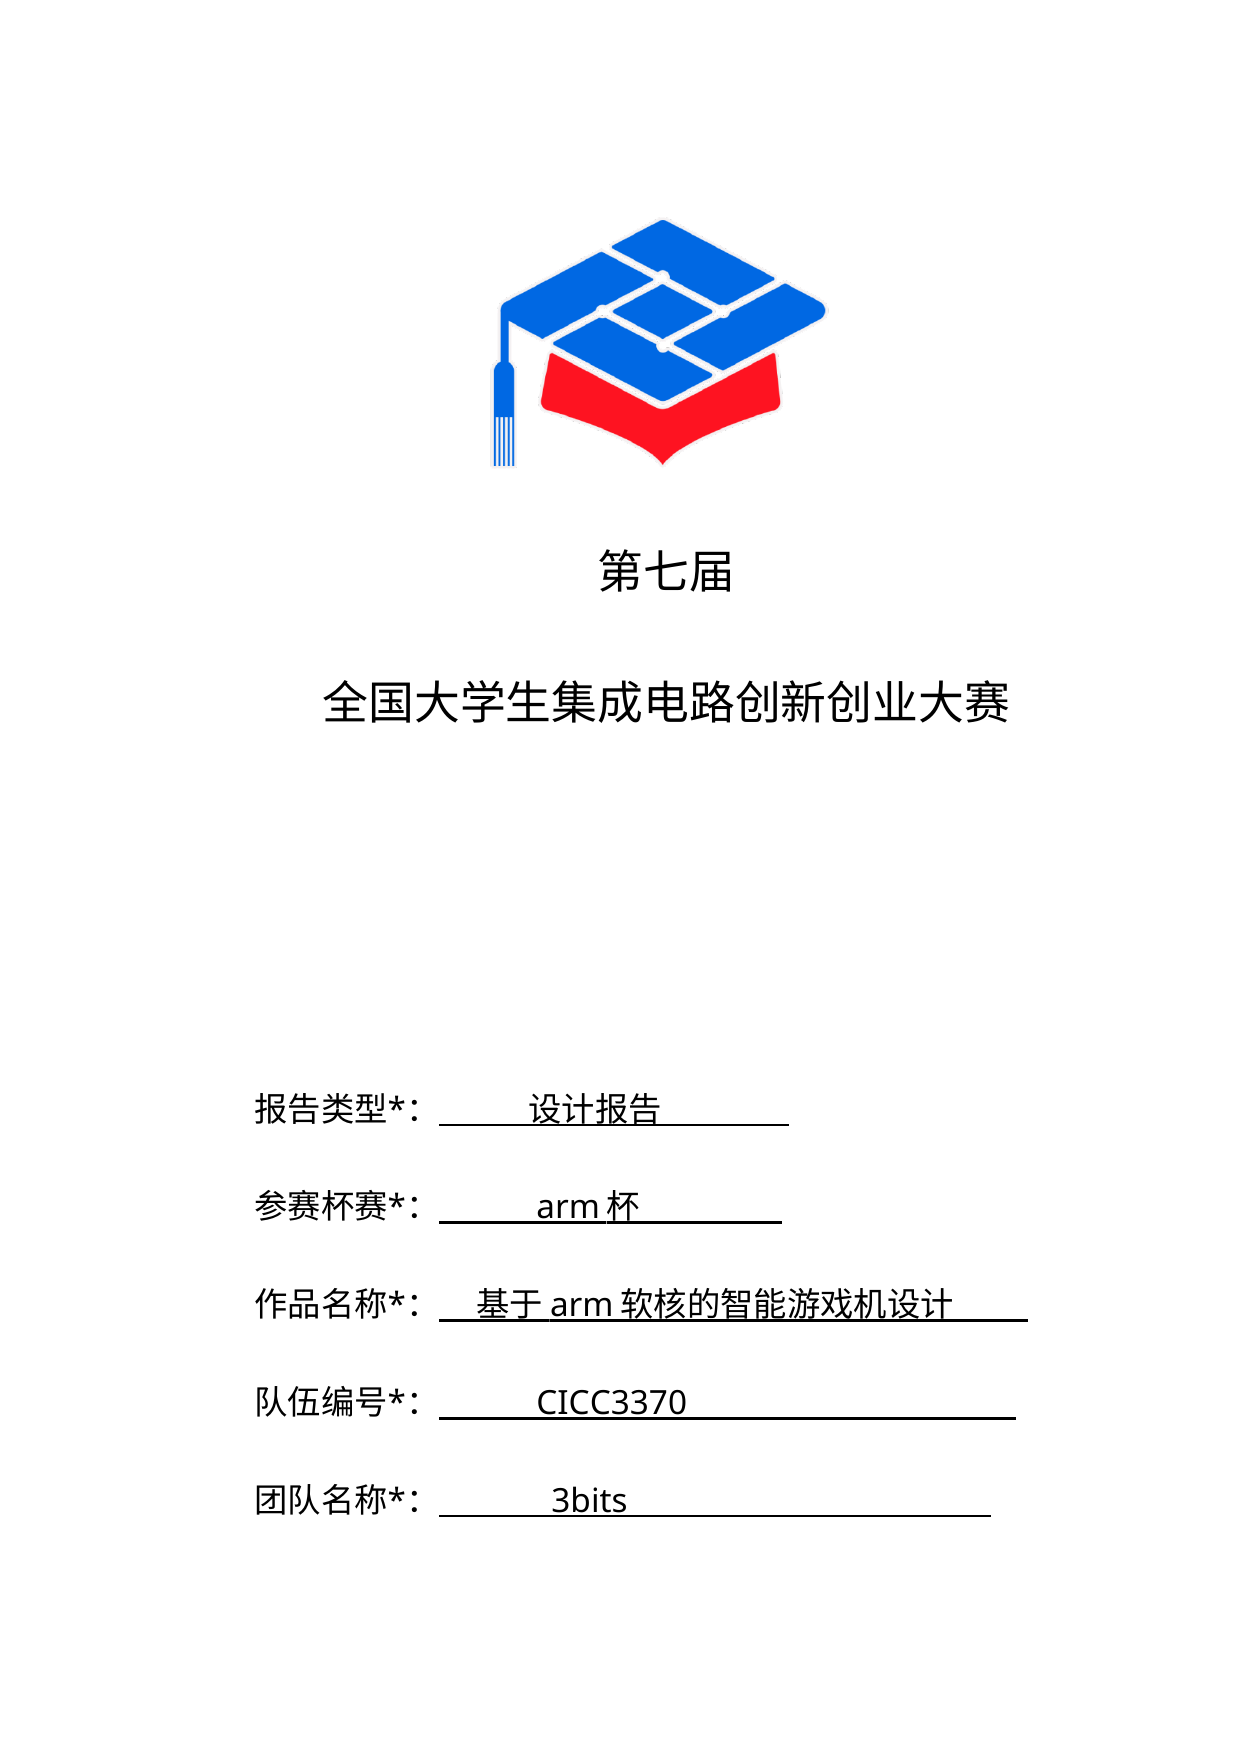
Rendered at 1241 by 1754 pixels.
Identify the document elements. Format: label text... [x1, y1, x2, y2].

text 团队名称*： 3bits [187, 1465, 1053, 1530]
text 参赛杯赛*： arm杯 [187, 1172, 1053, 1237]
picture [454, 194, 878, 469]
text 作品名称*： 基于arm软核的智能游戏机设计 [187, 1270, 1053, 1335]
text 报告类型*： 设计报告 [187, 1074, 1053, 1139]
text 队伍编号*： CICC3370 [187, 1368, 1053, 1433]
text 第七届 [187, 520, 1053, 618]
text 全国大学生集成电路创新创业大赛 [187, 650, 1053, 748]
